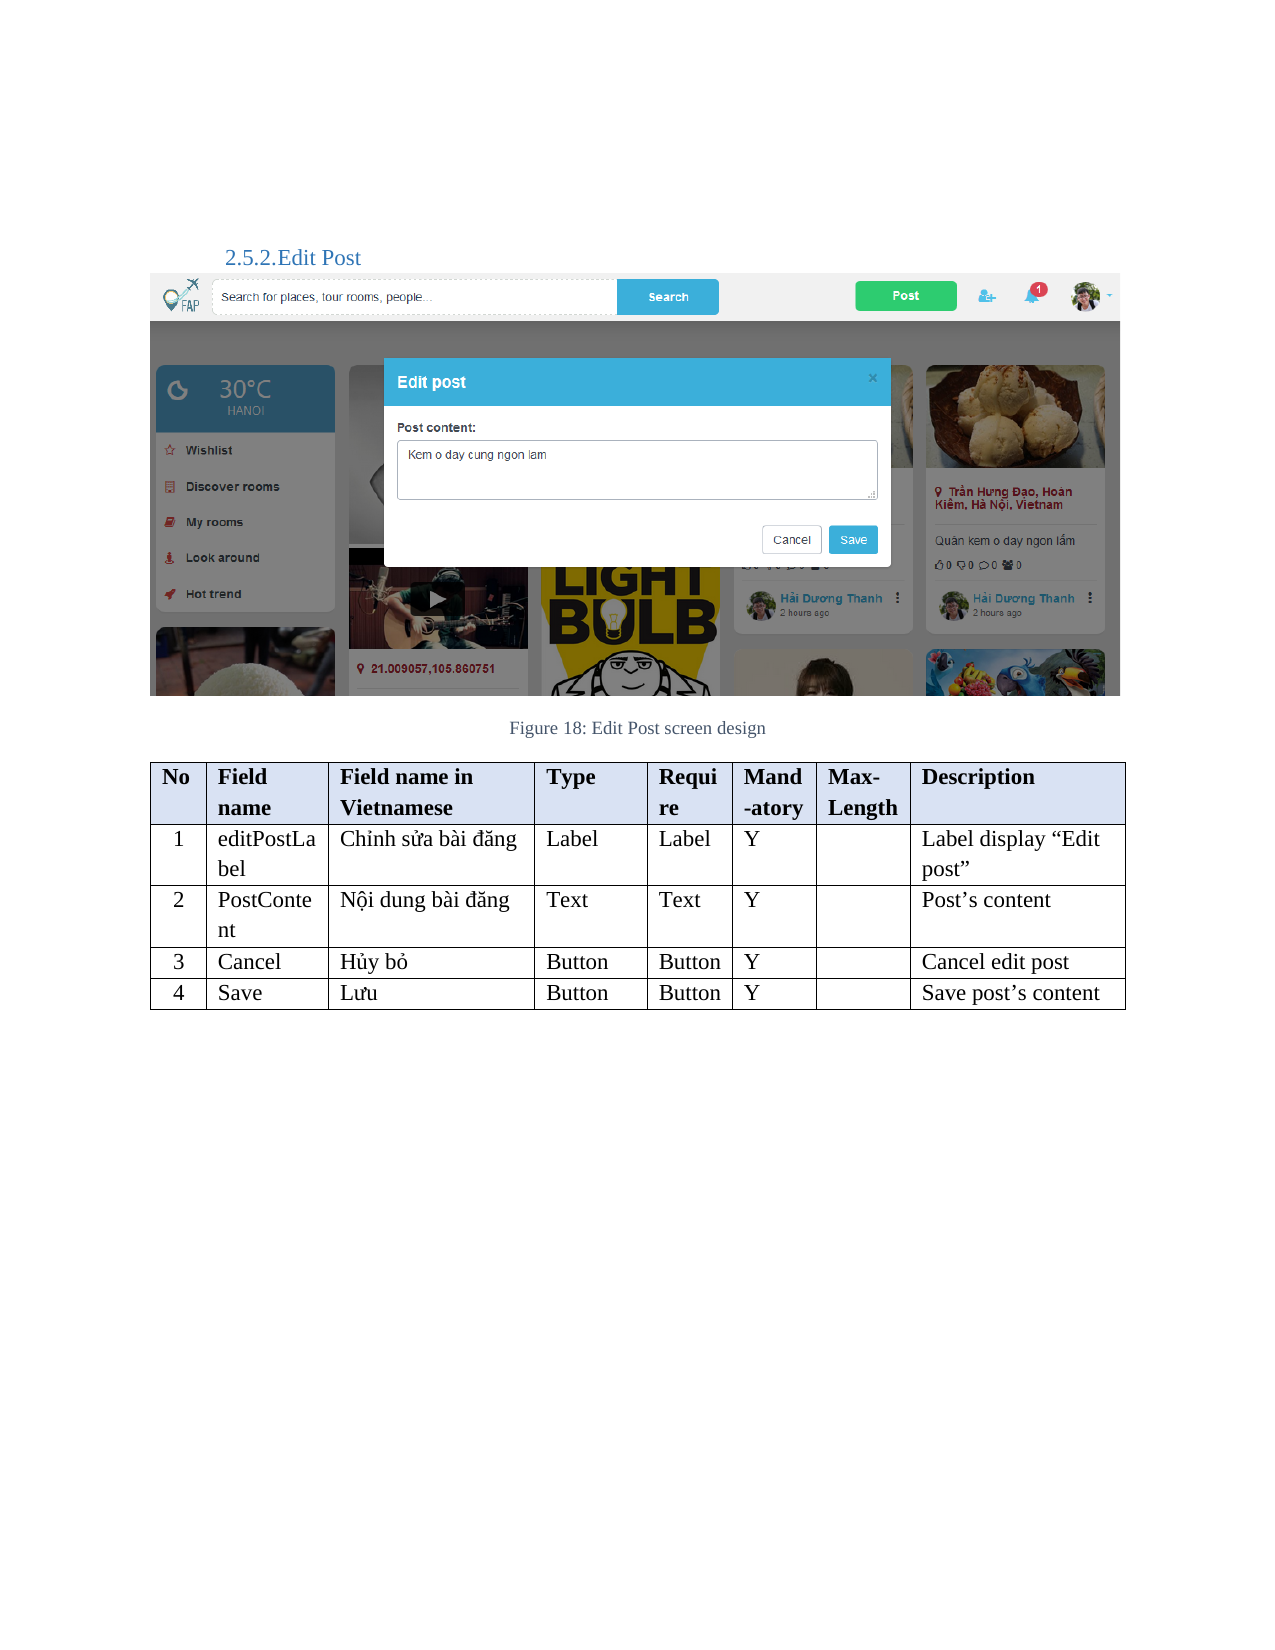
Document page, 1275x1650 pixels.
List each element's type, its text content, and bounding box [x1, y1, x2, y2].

table_cell [817, 886, 910, 947]
table_header No [151, 763, 206, 824]
table_cell Label display “Edit post” [911, 825, 1125, 885]
table_cell Lưu [329, 979, 534, 1009]
table_cell Label [648, 825, 732, 885]
table_header Max-Length [817, 763, 910, 824]
subtitle Edit Post [225, 244, 1125, 270]
table_cell Y [733, 825, 816, 885]
table_cell Save [207, 979, 328, 1009]
table_header Type [535, 763, 647, 824]
table_header Field name [207, 763, 328, 824]
table_cell Hủy bỏ [329, 948, 534, 978]
table_cell 4 [151, 979, 206, 1009]
table_cell Cancel [207, 948, 328, 978]
table_cell [817, 979, 910, 1009]
table_cell Text [535, 886, 647, 947]
table_header Description [911, 763, 1125, 824]
table_cell Label [535, 825, 647, 885]
table_cell Y [733, 979, 816, 1009]
table_cell 3 [151, 948, 206, 978]
picture [150, 273, 1121, 696]
table_cell 2 [151, 886, 206, 947]
table_cell Button [535, 979, 647, 1009]
table_cell Button [648, 979, 732, 1009]
table_cell [817, 825, 910, 885]
table_header Mand-atory [733, 763, 816, 824]
table_cell [817, 948, 910, 978]
table_header Require [648, 763, 732, 824]
table_cell 1 [151, 825, 206, 885]
table_cell Y [733, 948, 816, 978]
table_cell Save post’s content [911, 979, 1125, 1009]
table_header Field name in Vietnamese [329, 763, 534, 824]
table_cell Y [733, 886, 816, 947]
table_cell PostContent [207, 886, 328, 947]
table_cell Button [648, 948, 732, 978]
table_cell Nội dung bài đăng [329, 886, 534, 947]
table_cell Chỉnh sửa bài đăng [329, 825, 534, 885]
table_cell Text [648, 886, 732, 947]
table_cell Cancel edit post [911, 948, 1125, 978]
table_cell Post’s content [911, 886, 1125, 947]
table_cell Button [535, 948, 647, 978]
table_cell editPostLabel [207, 825, 328, 885]
